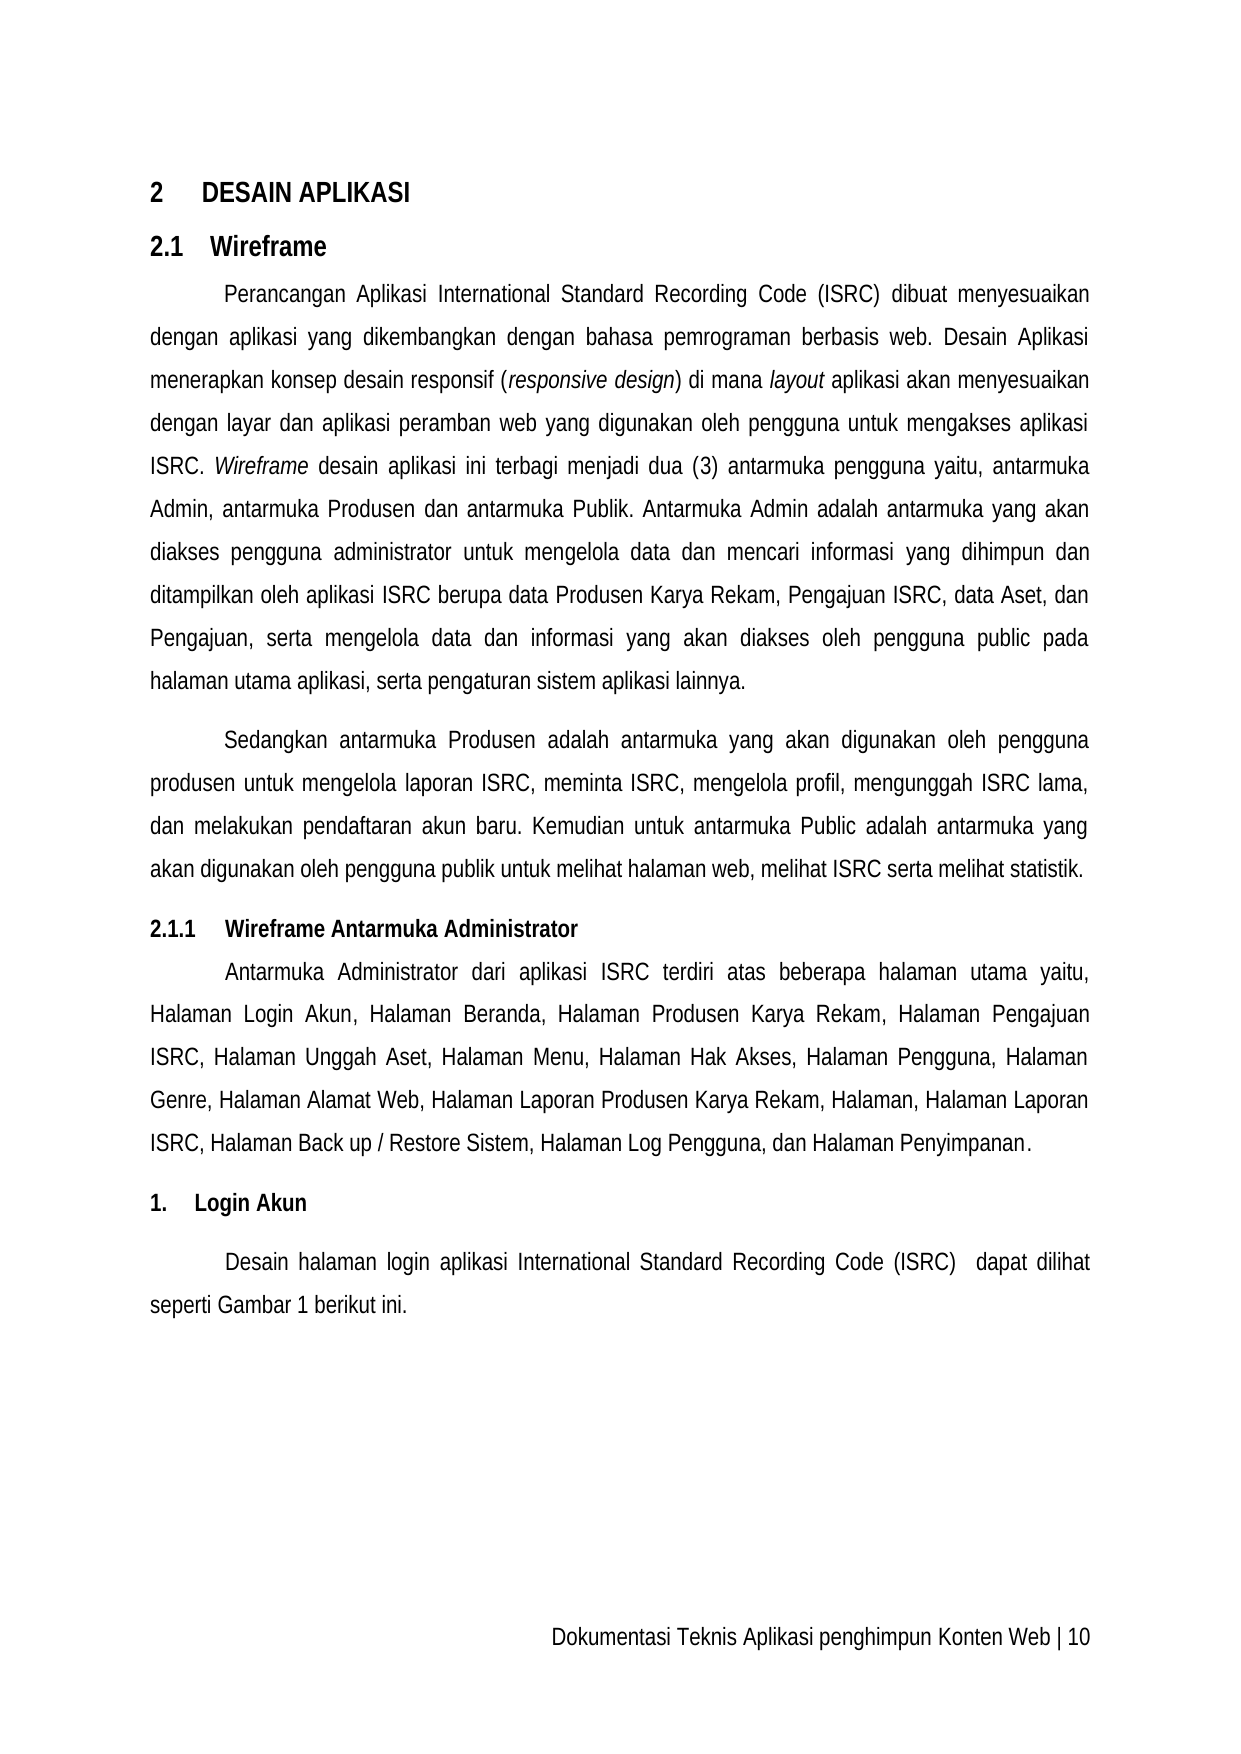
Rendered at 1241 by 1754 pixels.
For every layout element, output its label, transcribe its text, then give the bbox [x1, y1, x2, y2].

text Desain halaman login aplikasi International Standard Recording Code (ISRC) dapat dilihat seperti Gambar 1 berikut ini. [150, 1247, 1090, 1319]
list Login Akun [150, 1188, 1090, 1216]
subtitle Wireframe [150, 229, 1090, 263]
text Antarmuka Administrator dari aplikasi ISRC terdiri atas beberapa halaman utama yaitu, Halaman Login Akun, Halaman Beranda, Halaman Produsen Karya Rekam, Halaman Pengajuan ISRC, Halaman Unggah Aset, Halaman Menu, Halaman Hak Akses, Halaman Pengguna, Halaman Genre, Halaman Alamat Web, Halaman Laporan Produsen Karya Rekam, Halaman, Halaman Laporan ISRC, Halaman Back up / Restore Sistem, Halaman Log Pengguna, dan Halaman Penyimpanan. [150, 956, 1090, 1157]
subtitle DESAIN APLIKASI [150, 175, 1090, 208]
text Perancangan Aplikasi International Standard Recording Code (ISRC) dibuat menyesuaikan dengan aplikasi yang dikembangkan dengan bahasa pemrograman berbasis web. Desain Aplikasi menerapkan konsep desain responsif (responsive design) di mana layout aplikasi akan menyesuaikan dengan layar dan aplikasi peramban web yang digunakan oleh pengguna untuk mengakses aplikasi ISRC. Wireframe desain aplikasi ini terbagi menjadi dua (3) antarmuka pengguna yaitu, antarmuka Admin, antarmuka Produsen dan antarmuka Publik. Antarmuka Admin adalah antarmuka yang akan diakses pengguna administrator untuk mengelola data dan mencari informasi yang dihimpun dan ditampilkan oleh aplikasi ISRC berupa data Produsen Karya Rekam, Pengajuan ISRC, data Aset, dan Pengajuan, serta mengelola data dan informasi yang akan diakses oleh pengguna public pada halaman utama aplikasi, serta pengaturan sistem aplikasi lainnya. [150, 279, 1090, 694]
text Sedangkan antarmuka Produsen adalah antarmuka yang akan digunakan oleh pengguna produsen untuk mengelola laporan ISRC, meminta ISRC, mengelola profil, mengunggah ISRC lama, dan melakukan pendaftaran akun baru. Kemudian untuk antarmuka Public adalah antarmuka yang akan digunakan oleh pengguna publik untuk melihat halaman web, melihat ISRC serta melihat statistik. [150, 725, 1090, 883]
subtitle Wireframe Antarmuka Administrator [150, 913, 1090, 942]
